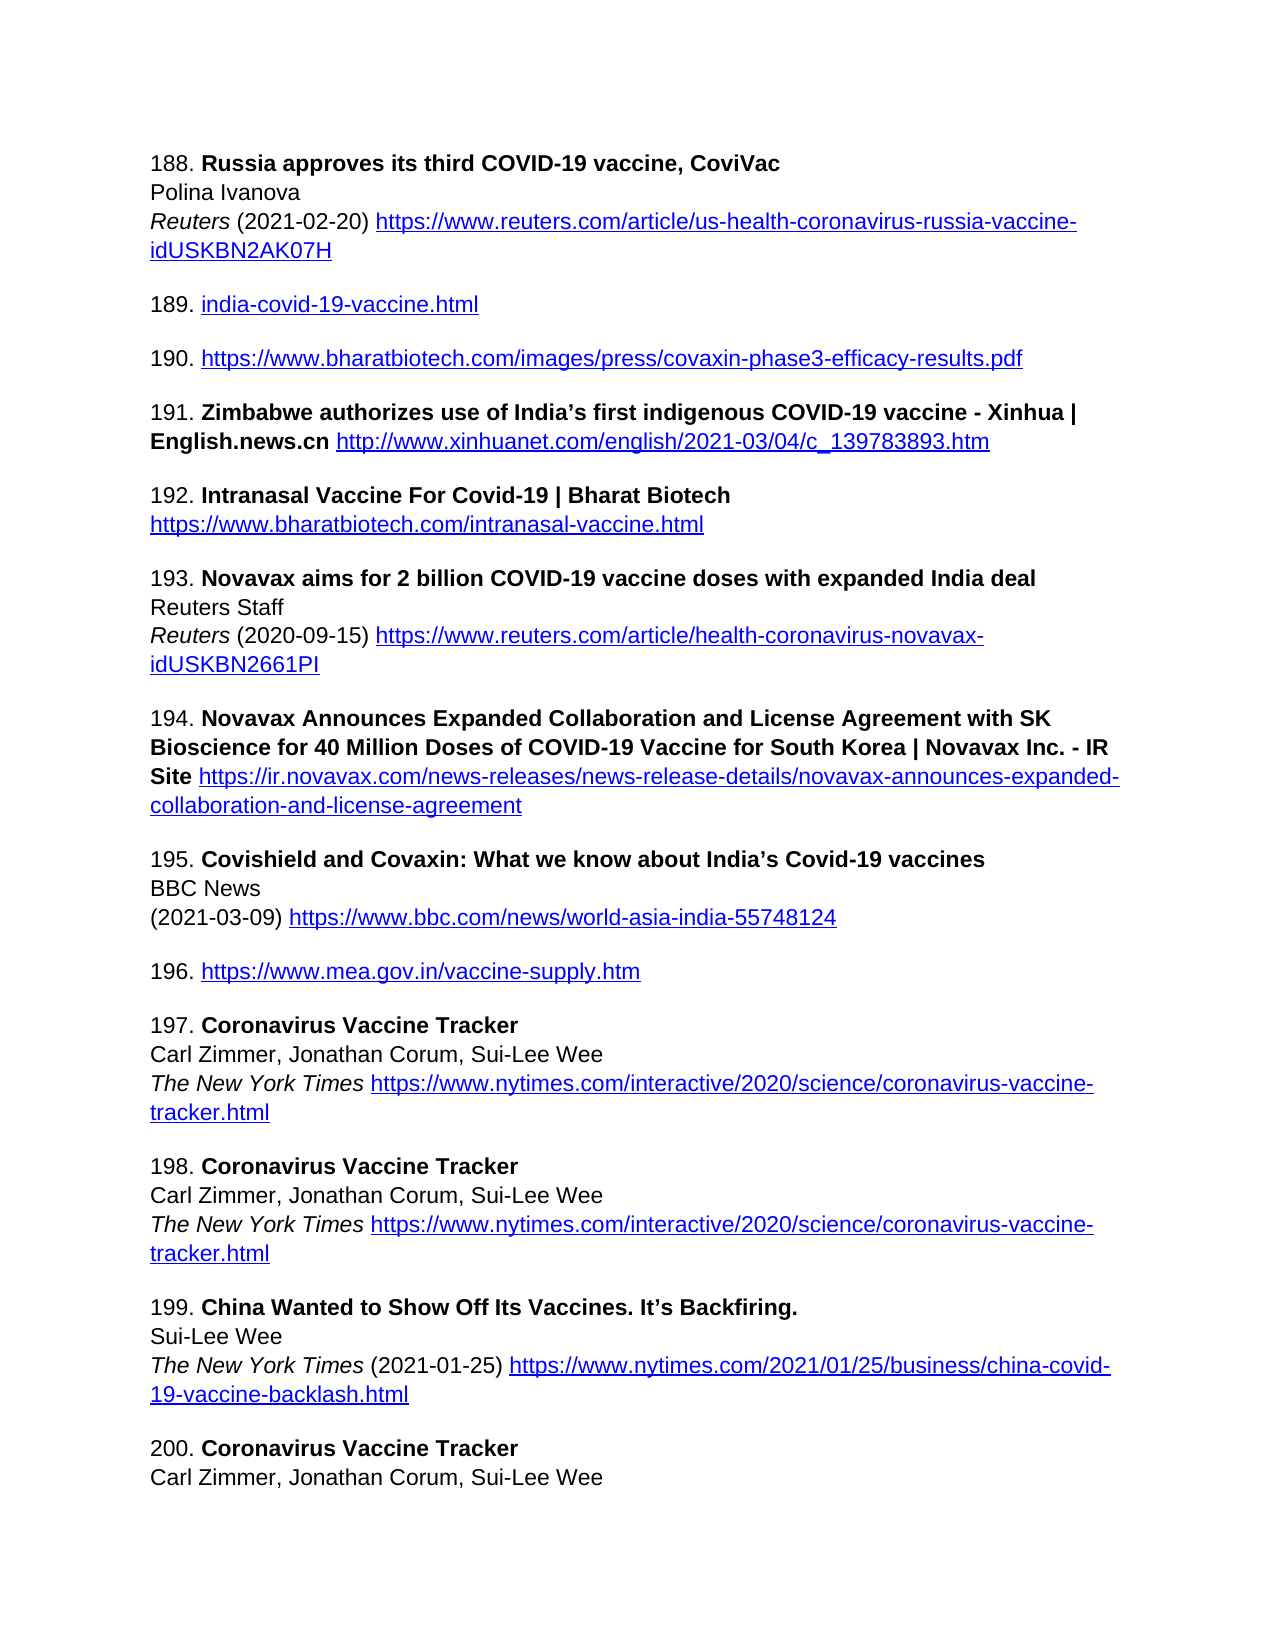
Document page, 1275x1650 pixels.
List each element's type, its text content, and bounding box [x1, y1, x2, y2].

text 193. Novavax aims for 2 billion COVID-19 vaccine doses with expanded India deal Reuters Staff Reuters (2020-09-15) https://www.reuters.com/article/health-coronavirus-novavax-idUSKBN2661PI [150, 564, 1125, 678]
text 199. China Wanted to Show Off Its Vaccines. It’s Backfiring. Sui-Lee Wee The New York Times (2021-01-25) https://www.nytimes.com/2021/01/25/business/china-covid-19-vaccine-backlash.html [150, 1294, 1125, 1407]
text 192. Intranasal Vaccine For Covid-19 | Bharat Biotech https://www.bharatbiotech.com/intranasal-vaccine.html [150, 482, 1125, 537]
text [150, 1434, 1125, 1490]
text 189. india-covid-19-vaccine.html [150, 291, 1125, 317]
text 190. https://www.bharatbiotech.com/images/press/covaxin-phase3-efficacy-results.pdf [150, 345, 1125, 371]
text 195. Covishield and Covaxin: What we know about India’s Covid-19 vaccines BBC News (2021-03-09) https://www.bbc.com/news/world-asia-india-55748124 [150, 846, 1125, 931]
text 191. Zimbabwe authorizes use of India’s first indigenous COVID-19 vaccine - Xinhua | English.news.cn http://www.xinhuanet.com/english/2021-03/04/c_139783893.htm [150, 399, 1125, 454]
text 197. Coronavirus Vaccine Tracker Carl Zimmer, Jonathan Corum, Sui-Lee Wee The New York Times https://www.nytimes.com/interactive/2020/science/coronavirus-vaccine-tracker.html [150, 1012, 1125, 1125]
text 188. Russia approves its third COVID-19 vaccine, CoviVac Polina Ivanova Reuters (2021-02-20) https://www.reuters.com/article/us-health-coronavirus-russia-vaccine-idUSKBN2AK07H [150, 150, 1125, 263]
text 196. https://www.mea.gov.in/vaccine-supply.htm [150, 958, 1125, 984]
text 198. Coronavirus Vaccine Tracker Carl Zimmer, Jonathan Corum, Sui-Lee Wee The New York Times https://www.nytimes.com/interactive/2020/science/coronavirus-vaccine-tracker.html [150, 1153, 1125, 1266]
text 194. Novavax Announces Expanded Collaboration and License Agreement with SK Bioscience for 40 Million Doses of COVID-19 Vaccine for South Korea | Novavax Inc. - IR Site https://ir.novavax.com/news-releases/news-release-details/novavax-announces-expanded-collaboration-and-license-agreement [150, 705, 1125, 819]
